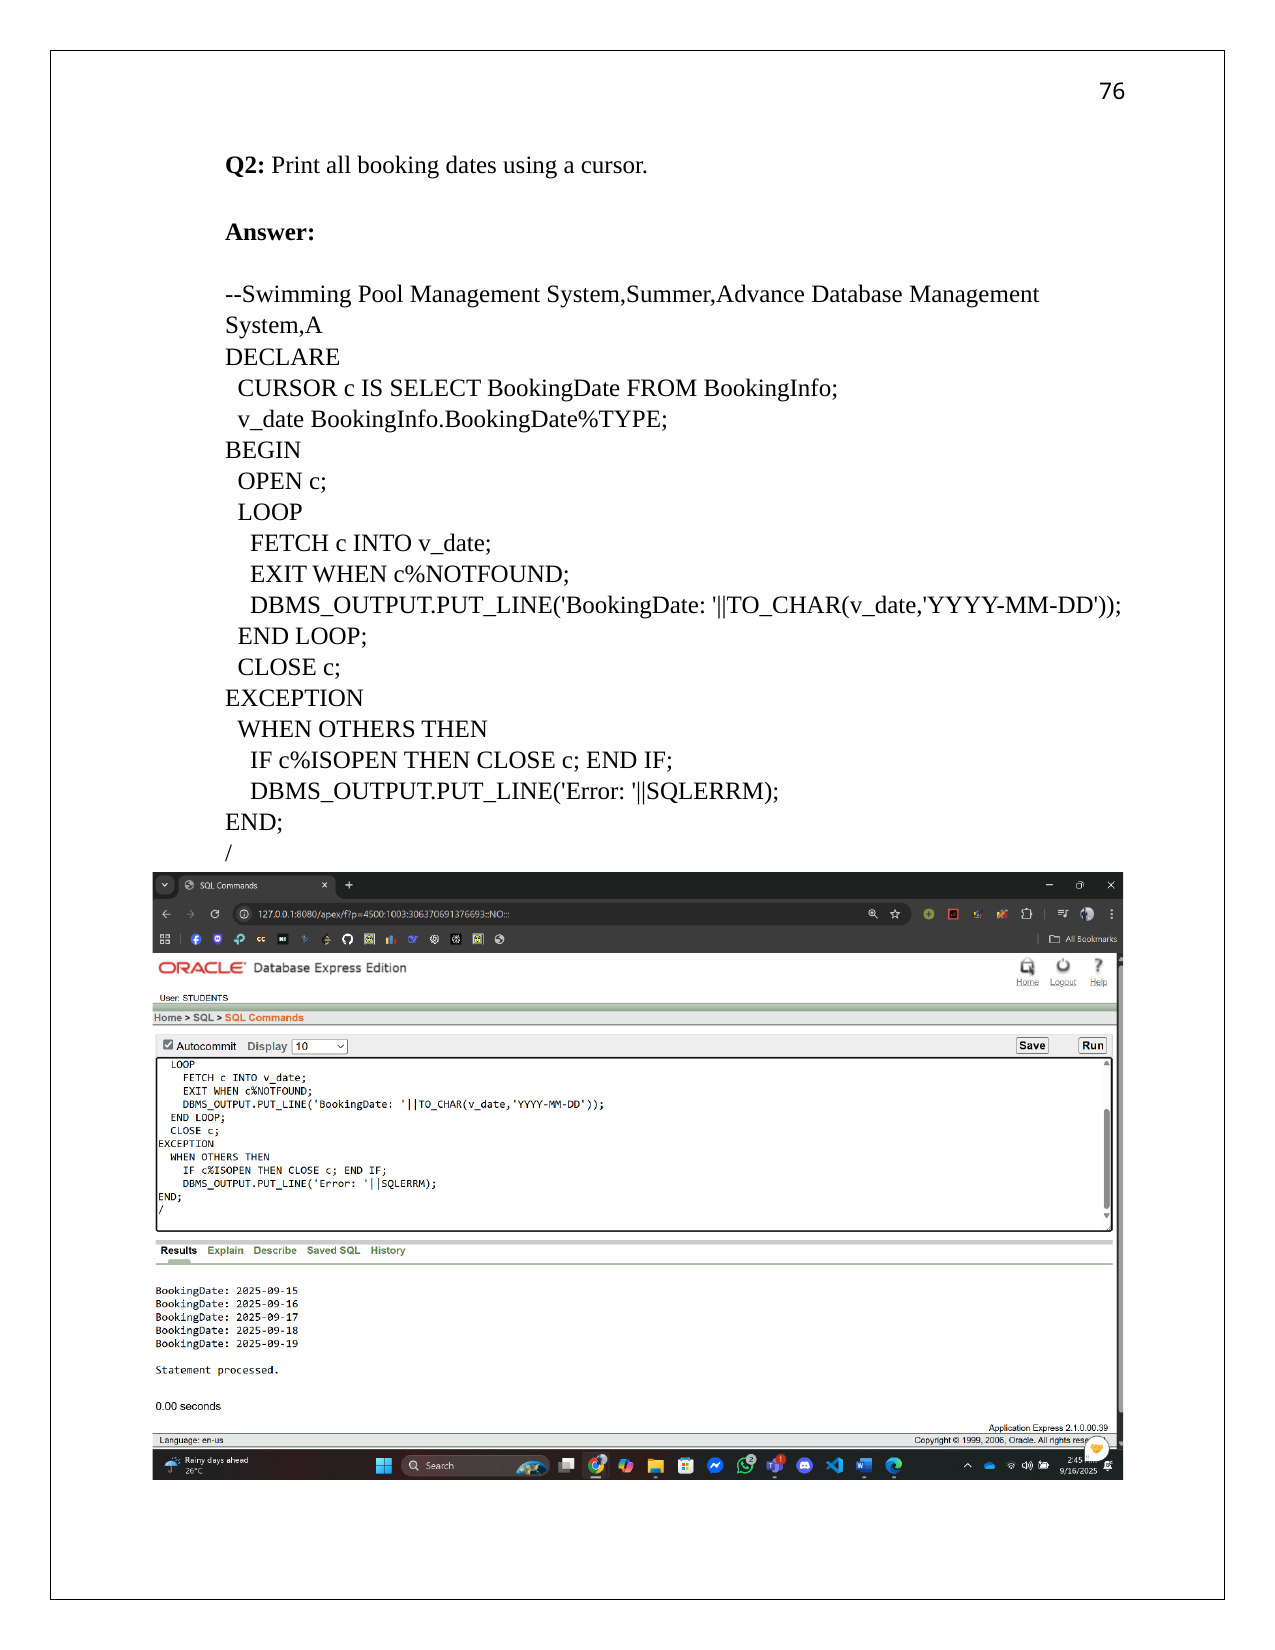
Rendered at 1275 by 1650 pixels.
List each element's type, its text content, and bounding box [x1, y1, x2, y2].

list EXCEPTION [225, 683, 1125, 712]
list DECLARE [225, 342, 1125, 370]
list BEGIN [225, 435, 1125, 463]
list Answer: [225, 217, 1125, 246]
list OPEN c; [225, 466, 1125, 494]
list Q2: Print all booking dates using a cursor. [225, 150, 1125, 179]
list END LOOP; [225, 621, 1125, 650]
list DBMS_OUTPUT.PUT_LINE('BookingDate: '||TO_CHAR(v_date,'YYYY-MM-DD')); [225, 590, 1125, 619]
list END; [225, 807, 1125, 836]
list EXIT WHEN c%NOTFOUND; [225, 559, 1125, 588]
list v_date BookingInfo.BookingDate%TYPE; [225, 404, 1125, 432]
list / [225, 838, 1125, 867]
list CLOSE c; [225, 652, 1125, 681]
list WHEN OTHERS THEN [225, 714, 1125, 743]
list CURSOR c IS SELECT BookingDate FROM BookingInfo; [225, 373, 1125, 401]
list IF c%ISOPEN THEN CLOSE c; END IF; [225, 745, 1125, 774]
list --Swimming Pool Management System,Summer,Advance Database Management System,A [225, 279, 1125, 339]
picture [151, 872, 1122, 1479]
list FETCH c INTO v_date; [225, 528, 1125, 557]
list LOOP [225, 497, 1125, 526]
list DBMS_OUTPUT.PUT_LINE('Error: '||SQLERRM); [225, 776, 1125, 805]
